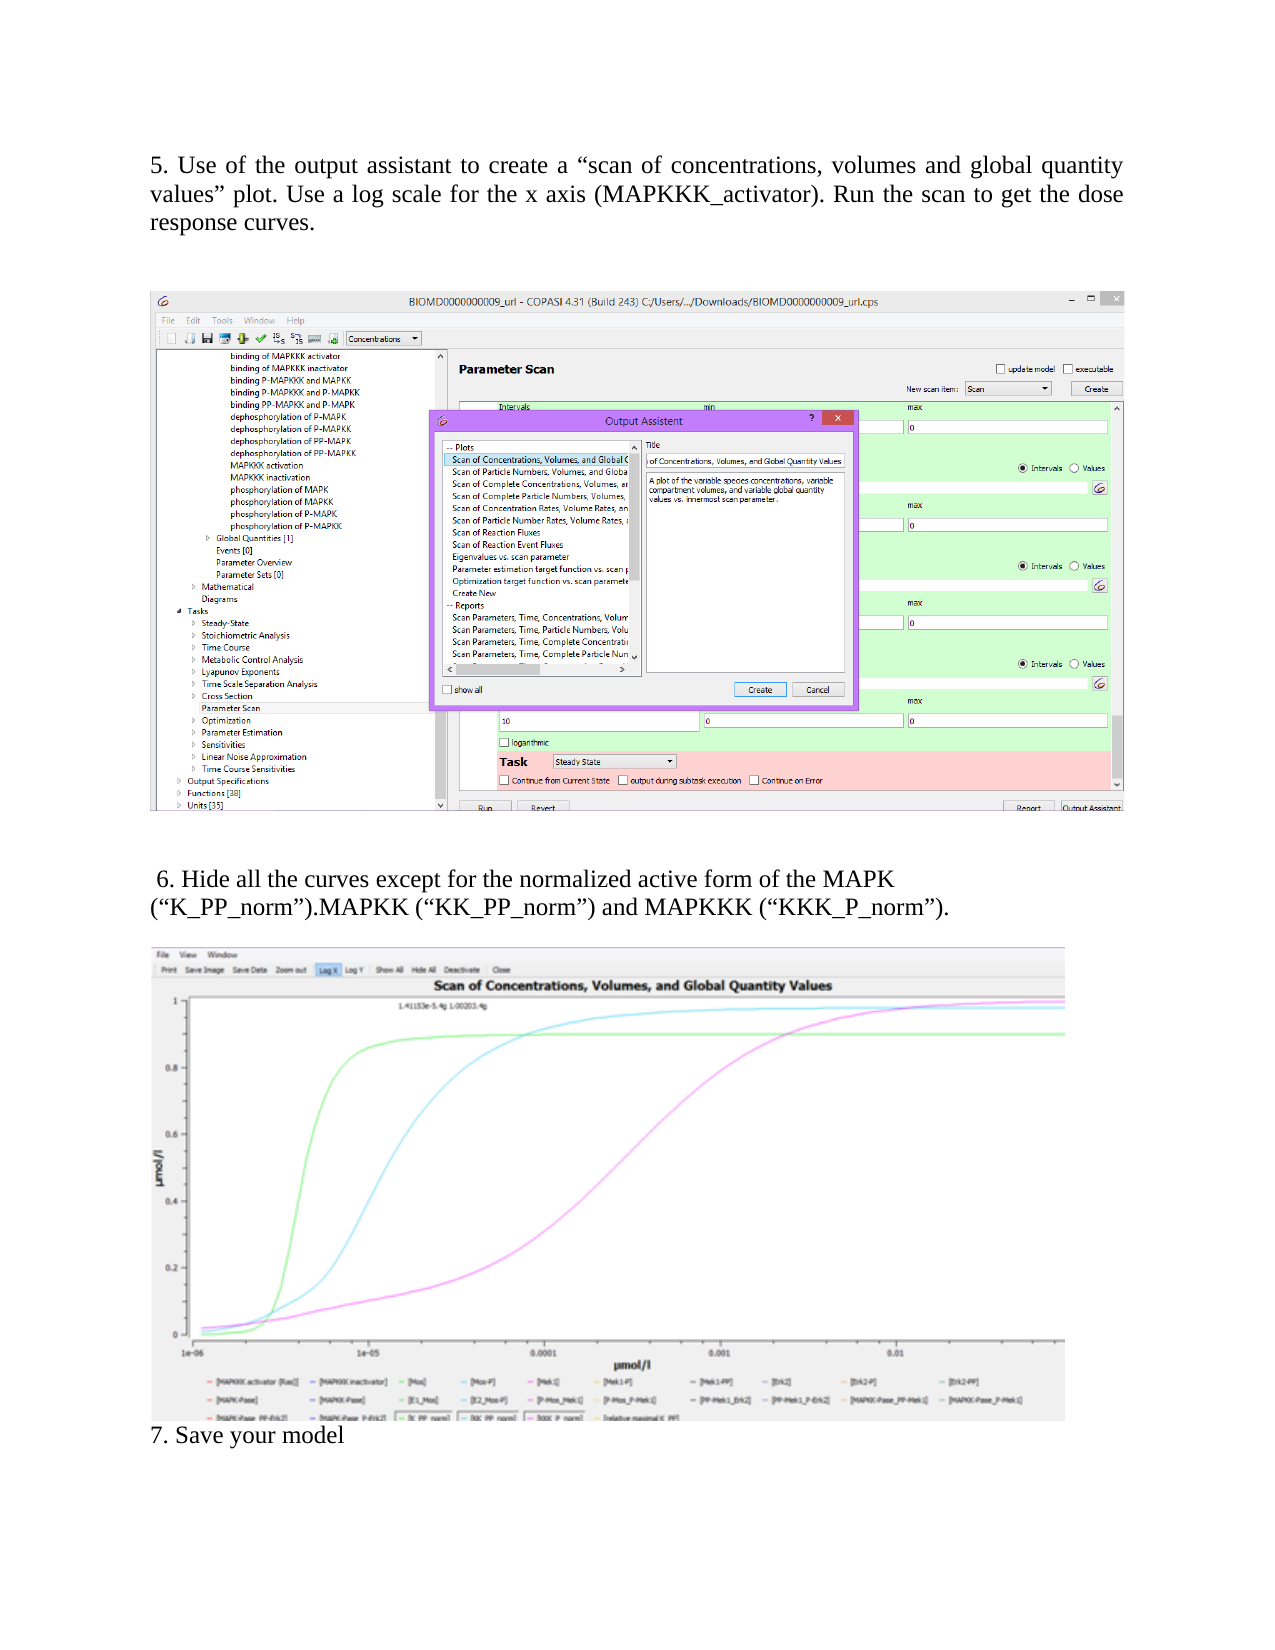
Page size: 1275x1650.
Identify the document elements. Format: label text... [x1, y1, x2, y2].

text (“K_PP_norm”).MAPKK (“KK_PP_norm”) and MAPKKK (“KKK_P_norm”). [150, 892, 1125, 921]
picture [150, 291, 1125, 811]
text 7. Save your model [150, 1421, 1125, 1449]
text 6. Hide all the curves except for the normalized active form of the MAPK [150, 864, 1125, 892]
picture [150, 947, 1065, 1421]
text 5. Use of the output assistant to create a “scan of concentrations, volumes and global quantity values” plot. Use a log scale for the x axis (MAPKKK_activator). Run the scan to get the dose response curves. [150, 150, 1125, 236]
